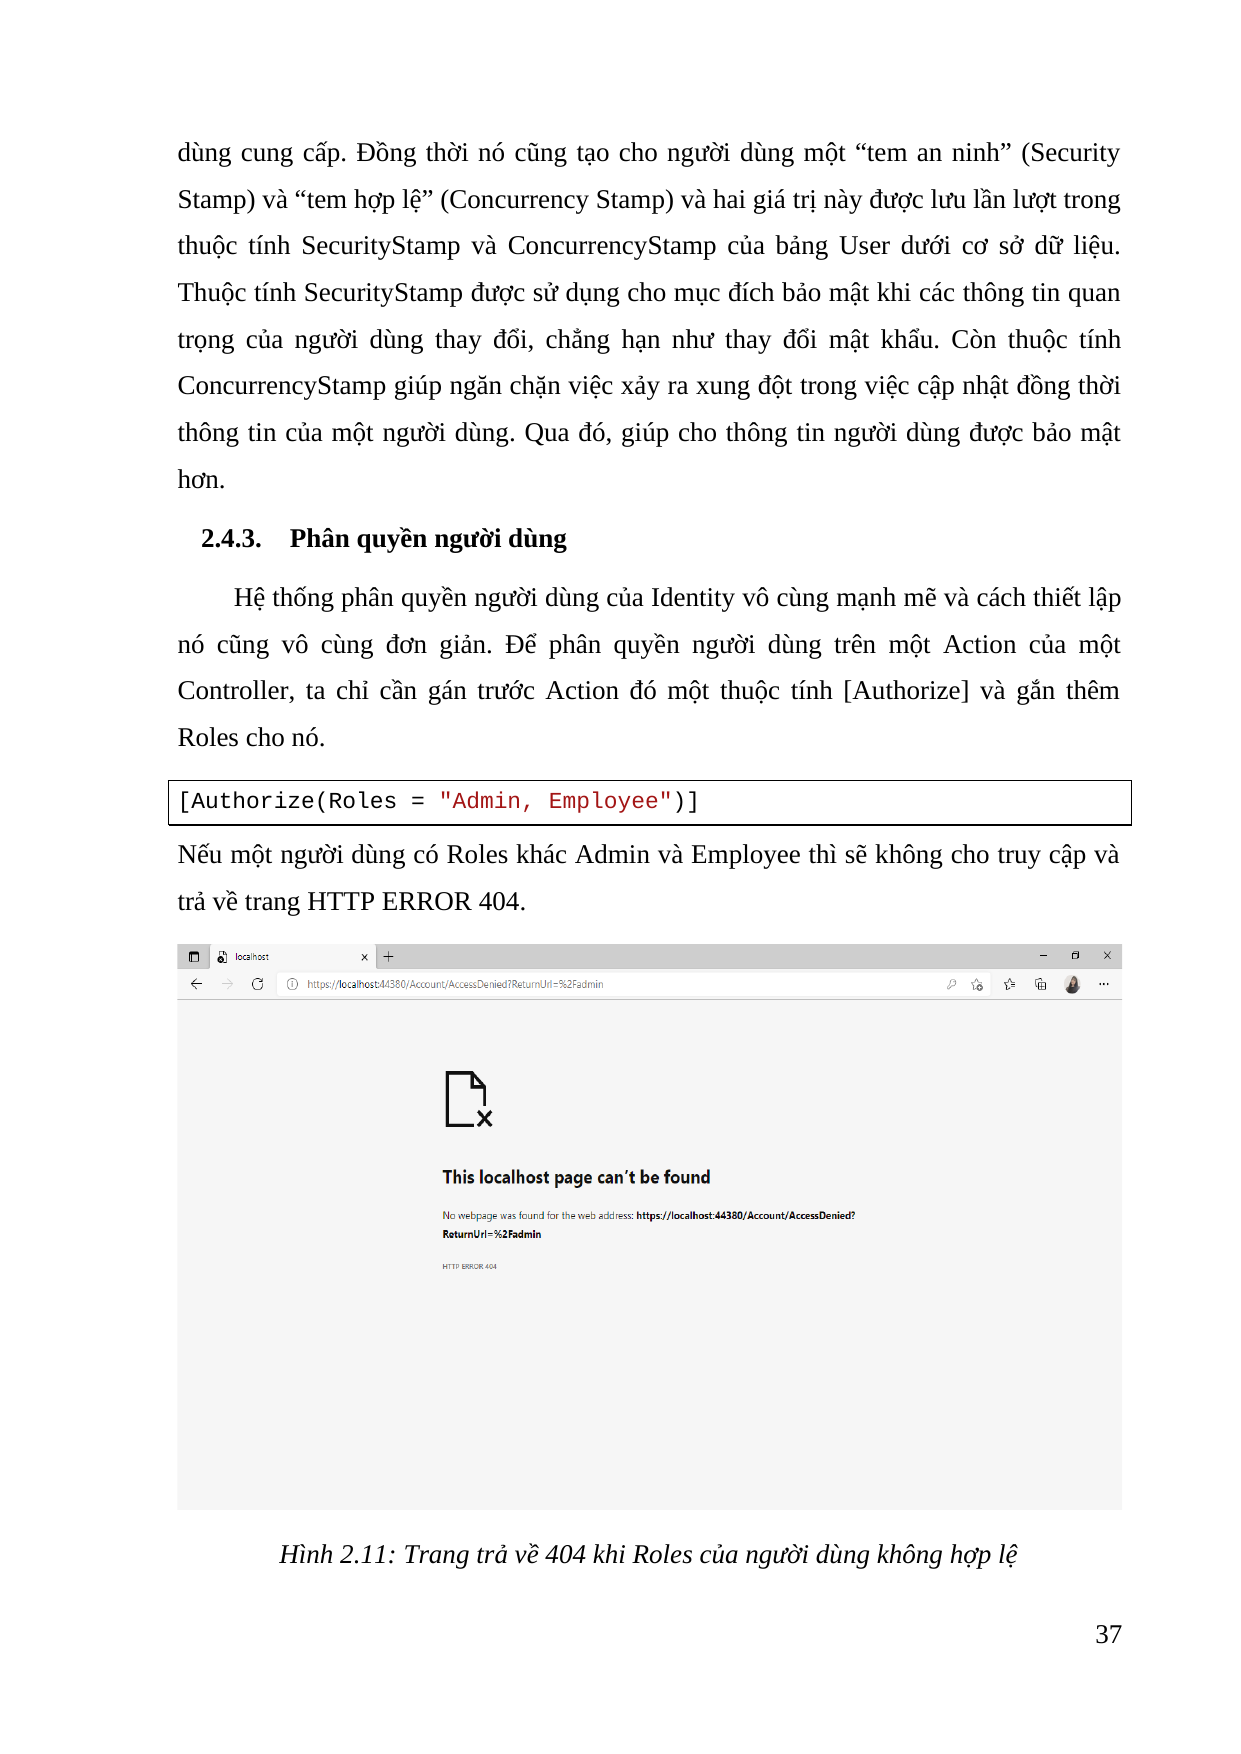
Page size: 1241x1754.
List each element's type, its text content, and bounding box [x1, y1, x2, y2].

text Hệ thống phân quyền người dùng của Identity vô cùng mạnh mẽ và cách thiết lập nó cũng vô cùng đơn giản. Để phân quyền người dùng trên một Action của một Controller, ta chỉ cần gán trước Action đó một thuộc tính [Authorize] và gắn thêm Roles cho nó. [177, 581, 1122, 752]
subtitle Phân quyền người dùng [201, 522, 1122, 553]
text Nếu một người dùng có Roles khác Admin và Employee thì sẽ không cho truy cập và trả về trang HTTP ERROR 404. [177, 838, 1122, 916]
text [Authorize(Roles = "Admin, Employee")] [169, 781, 1131, 824]
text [177, 136, 1122, 494]
picture [177, 944, 1123, 1510]
